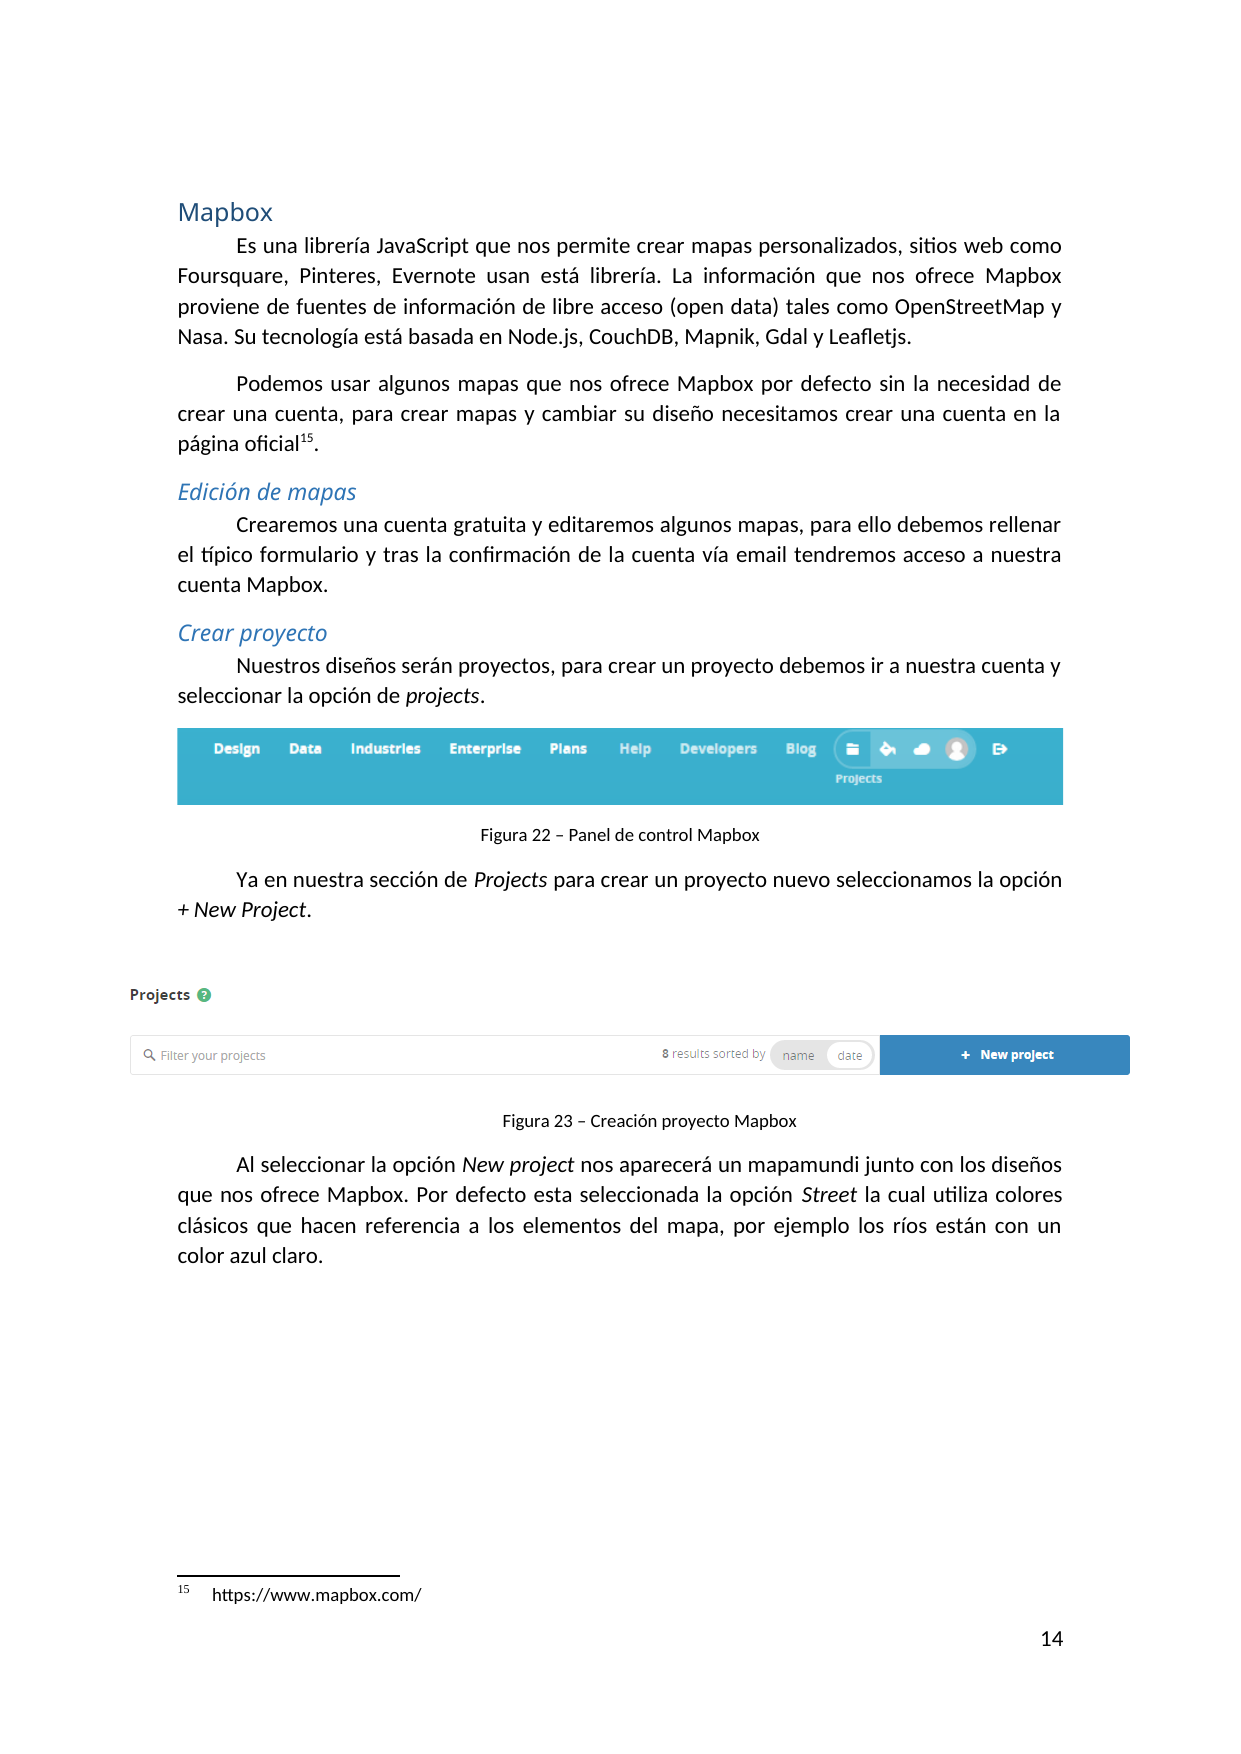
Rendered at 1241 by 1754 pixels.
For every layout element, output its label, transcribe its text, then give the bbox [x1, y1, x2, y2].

text Figura 22 – Panel de control Mapbox [177, 823, 1063, 846]
text Figura 23 – Creación proyecto Mapbox [177, 1084, 1063, 1132]
text Ya en nuestra sección de Projects para crear un proyecto nuevo seleccionamos la opción + New Project. [177, 865, 1063, 923]
text Al seleccionar la opción New project nos aparecerá un mapamundi junto con los diseños que nos ofrece Mapbox. Por defecto esta seleccionada la opción Street la cual utiliza colores clásicos que hacen referencia a los elementos del mapa, por ejemplo los ríos están con un color azul claro. [177, 1150, 1063, 1269]
text Nuestros diseños serán proyectos, para crear un proyecto debemos ir a nuestra cuenta y seleccionar la opción de projects. [177, 651, 1063, 709]
subtitle Crear proyecto [177, 617, 1063, 648]
picture [177, 728, 1064, 805]
text Es una librería JavaScript que nos permite crear mapas personalizados, sitios web como Foursquare, Pinteres, Evernote usan está librería. La información que nos ofrece Mapbox proviene de fuentes de información de libre acceso (open data) tales como OpenStreetMap y Nasa. Su tecnología está basada en Node.js, CouchDB, Mapnik, Gdal y Leafletjs. [177, 231, 1063, 350]
text Podemos usar algunos mapas que nos ofrece Mapbox por defecto sin la necesidad de crear una cuenta, para crear mapas y cambiar su diseño necesitamos crear una cuenta en la página oficial. [177, 369, 1063, 457]
subtitle Mapbox [177, 194, 1063, 229]
text Crearemos una cuenta gratuita y editaremos algunos mapas, para ello debemos rellenar el típico formulario y tras la confirmación de la cuenta vía email tendremos acceso a nuestra cuenta Mapbox. [177, 510, 1063, 598]
subtitle Edición de mapas [177, 476, 1063, 507]
picture [112, 965, 1167, 1084]
